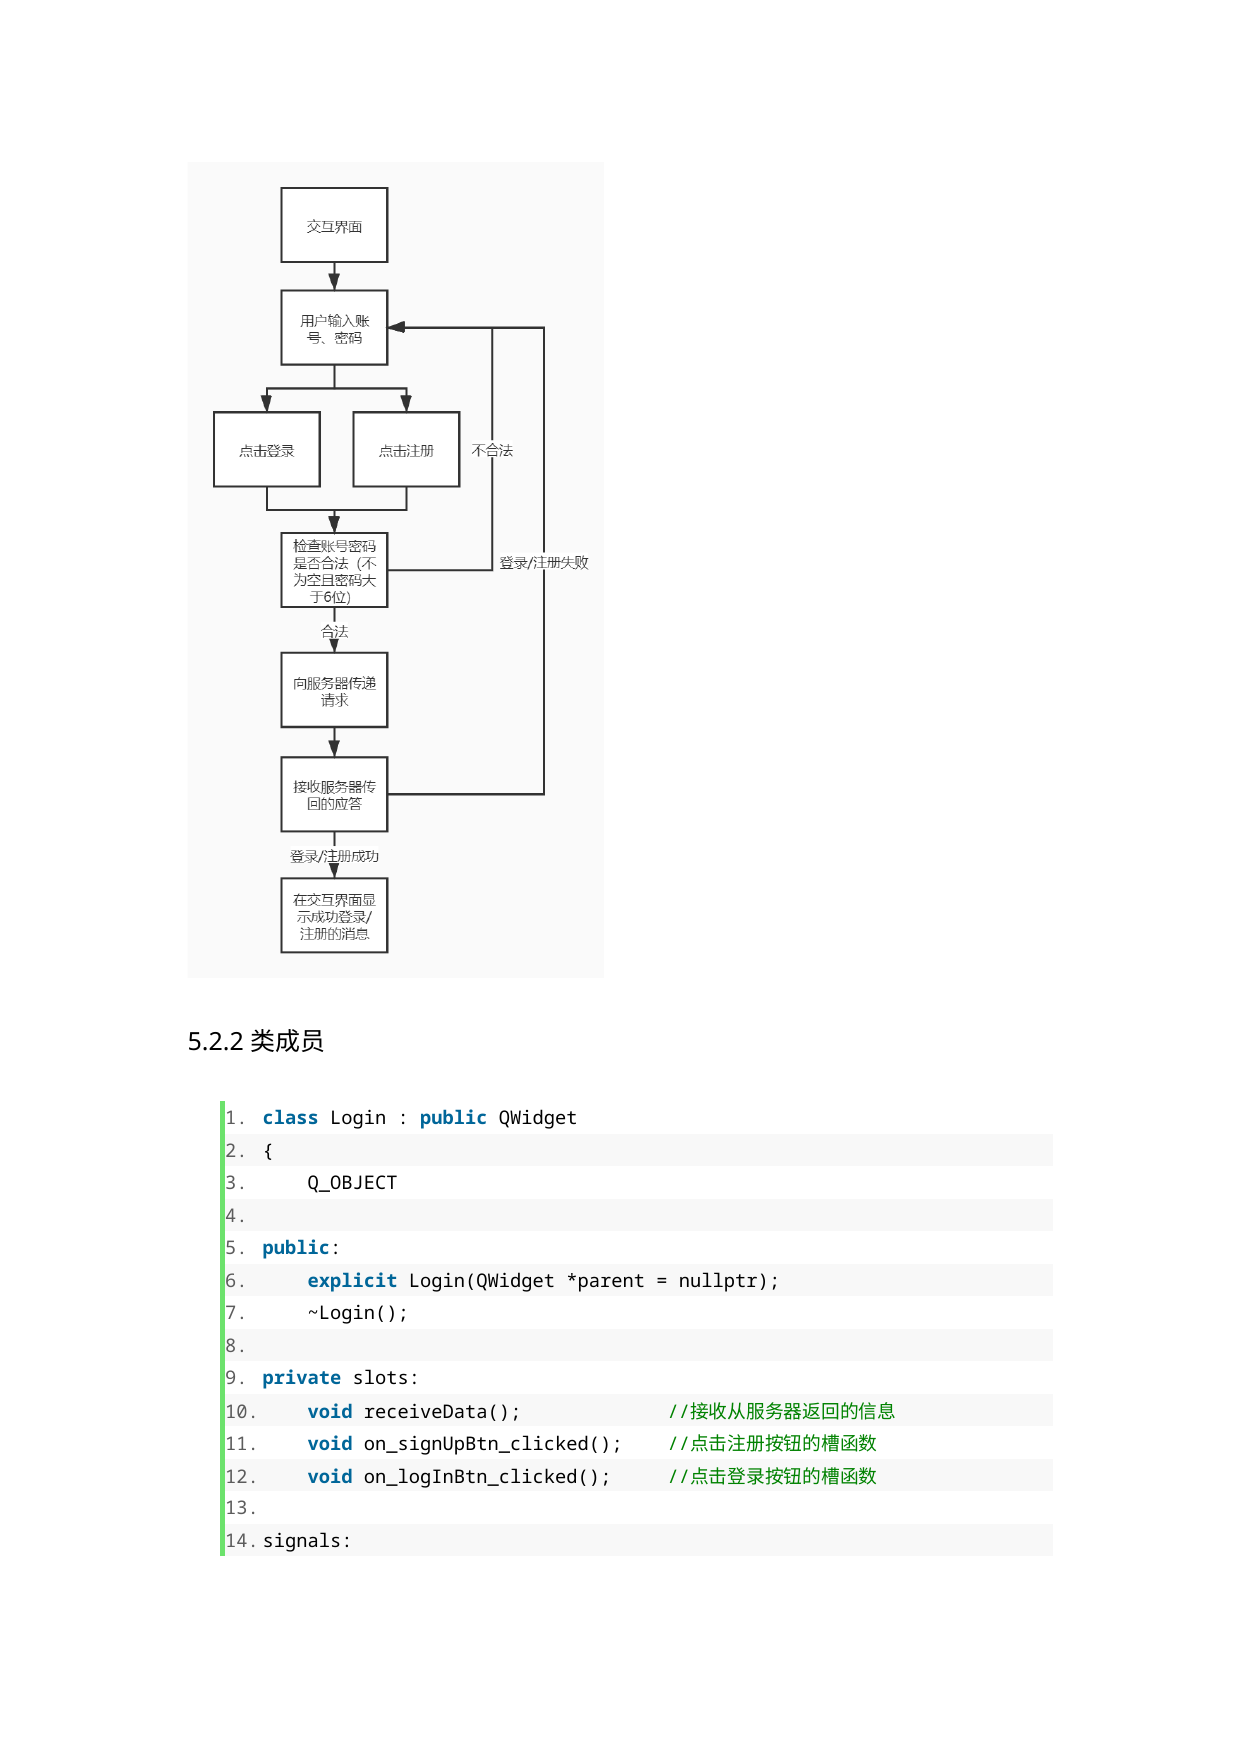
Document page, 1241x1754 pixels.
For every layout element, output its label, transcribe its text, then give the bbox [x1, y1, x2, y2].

list class Login : public QWidget [225, 1101, 1053, 1134]
list void receiveData(); //接收从服务器返回的信息 [225, 1394, 1053, 1426]
list public: [225, 1231, 1053, 1264]
list private slots: [225, 1361, 1053, 1394]
list explicit Login(QWidget *parent = nullptr); [225, 1264, 1053, 1296]
list Q_OBJECT [225, 1166, 1053, 1199]
list void on_logInBtn_clicked(); //点击登录按钮的槽函数 [225, 1459, 1053, 1491]
list void on_signUpBtn_clicked(); //点击注册按钮的槽函数 [225, 1426, 1053, 1459]
list ~Login(); [225, 1296, 1053, 1329]
list signals: [225, 1524, 1053, 1556]
list { [225, 1134, 1053, 1166]
picture [187, 162, 604, 978]
subtitle 5.2.2 类成员 [187, 1007, 1053, 1072]
